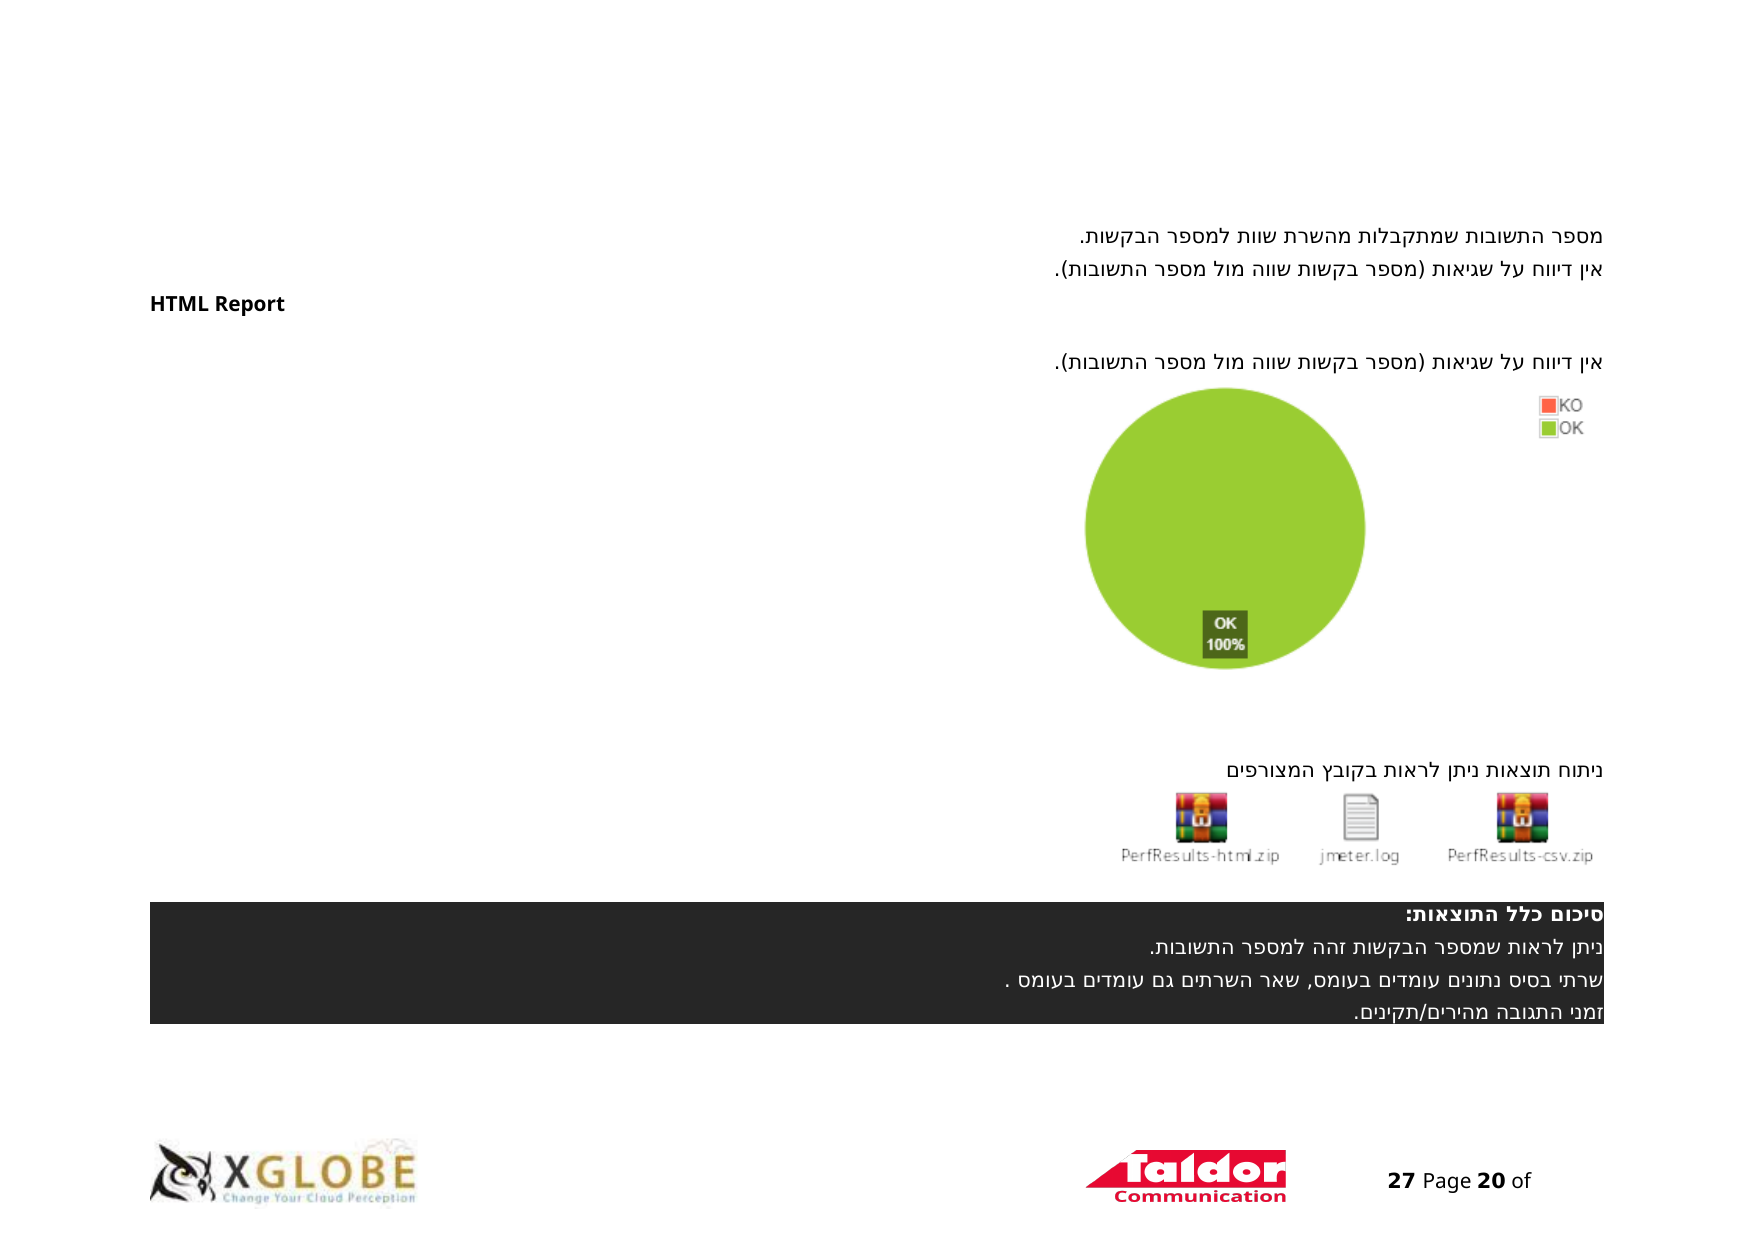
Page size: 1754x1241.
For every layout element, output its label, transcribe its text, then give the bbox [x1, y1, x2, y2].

text זמני התגובה מהירים/תקינים. [150, 1000, 1604, 1024]
text אין דיווח על שגיאות (מספר בקשות שווה מול מספר התשובות). [150, 326, 1604, 374]
text HTML Report [150, 289, 1604, 318]
text סיכום כלל התוצאות: [150, 902, 1604, 927]
text אין דיווח על שגיאות (מספר בקשות שווה מול מספר התשובות). [150, 257, 1604, 281]
picture [150, 1134, 421, 1209]
text שרתי בסיס נתונים עומדים בעומס, שאר השרתים גם עומדים בעומס . [150, 968, 1604, 992]
picture [1058, 382, 1604, 677]
text ניתן לראות שמספר הבקשות זהה למספר התשובות. [150, 935, 1604, 959]
text מספר התשובות שמתקבלות מהשרת שוות למספר הבקשות. [150, 224, 1604, 248]
text ניתוח תוצאות ניתן לראות בקובץ המצורפים [150, 758, 1604, 783]
picture [1074, 1150, 1287, 1208]
